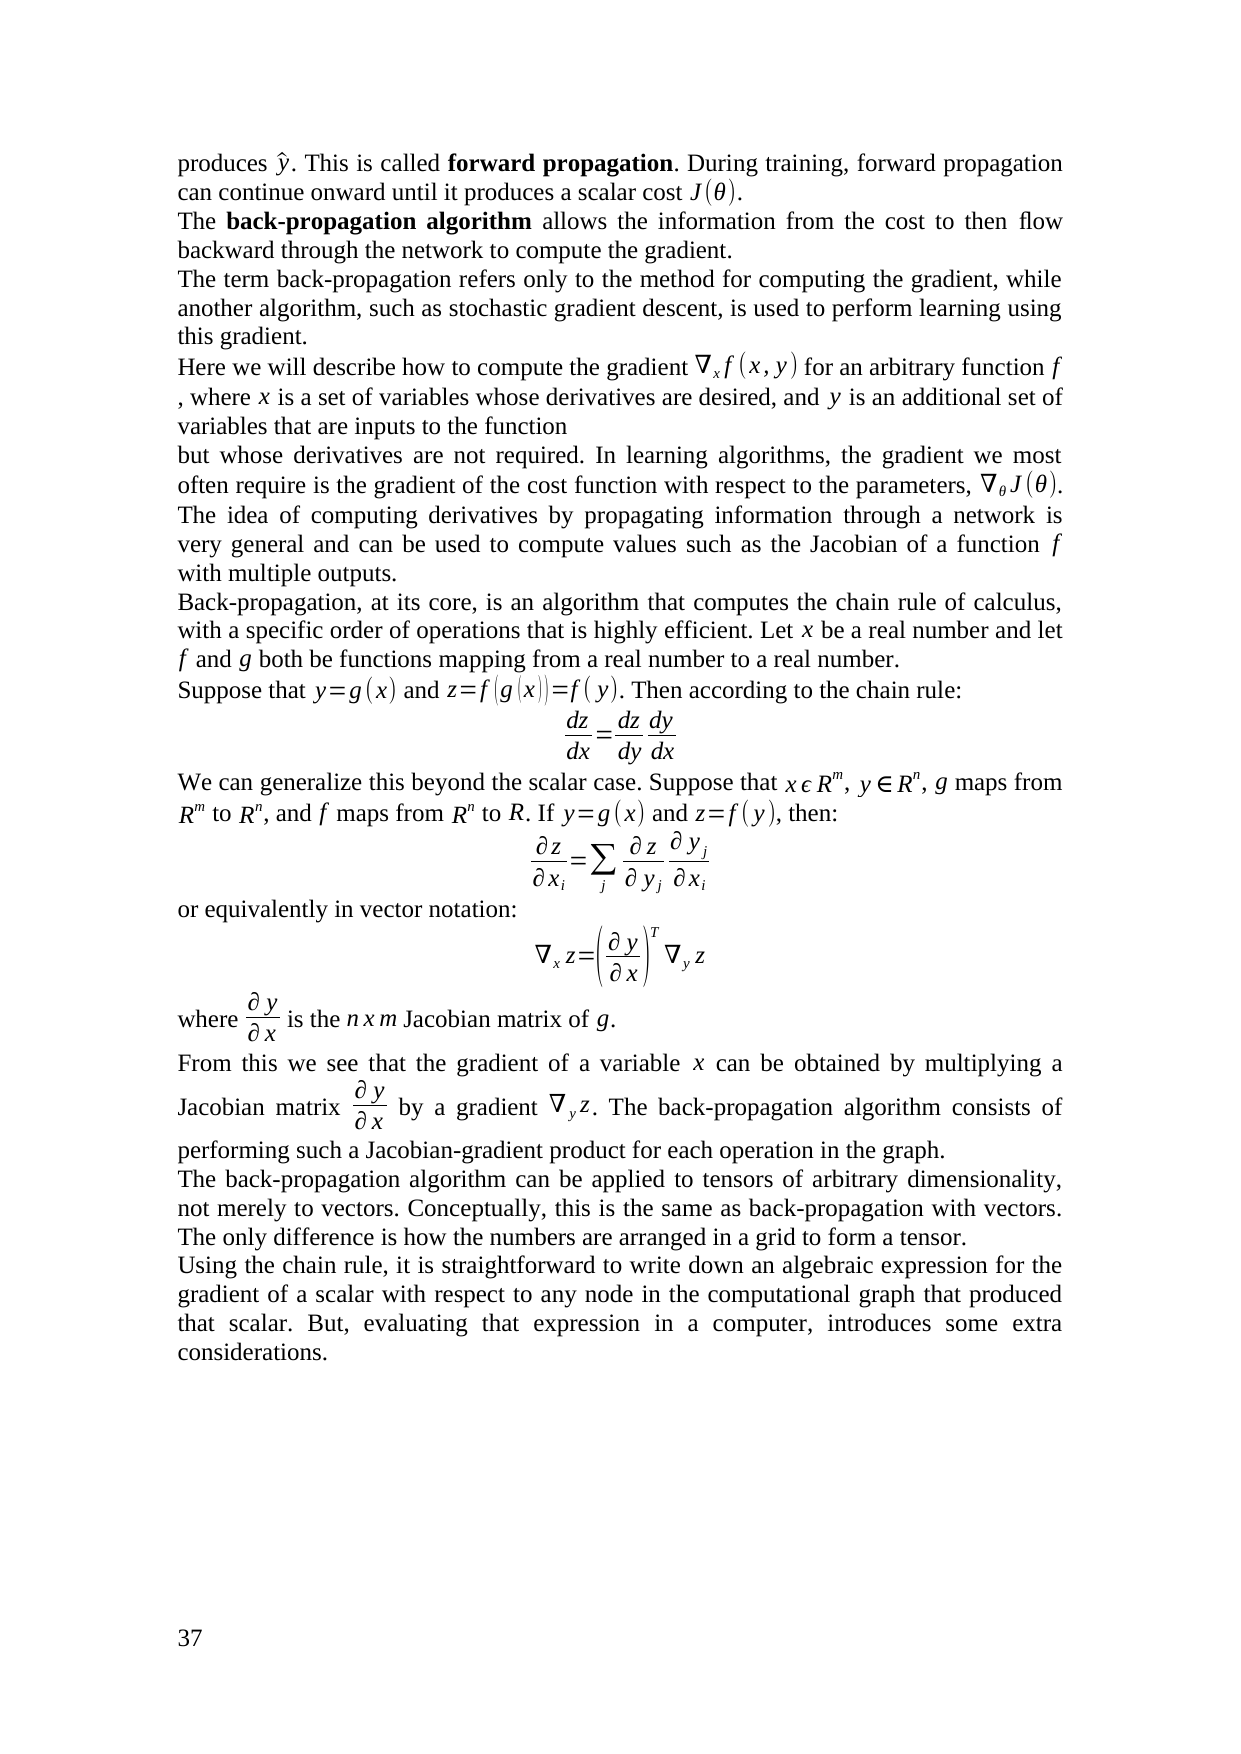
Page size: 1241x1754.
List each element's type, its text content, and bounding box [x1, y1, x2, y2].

text The term back-propagation refers only to the method for computing the gradient, while another algorithm, such as stochastic gradient descent, is used to perform learning using this gradient. [177, 264, 1063, 350]
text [177, 148, 1063, 206]
text but whose derivatives are not required. In learning algorithms, the gradient we most often require is the gradient of the cost function with respect to the parameters, . The idea of computing derivatives by propagating information through a network is very general and can be used to compute values such as the Jacobian of a function with multiple outputs. [177, 440, 1063, 587]
text where is the Jacobian matrix of . [177, 989, 1063, 1048]
text Here we will describe how to compute the gradient for an arbitrary function , where is a set of variables whose derivatives are desired, and is an additional set of variables that are inputs to the function [177, 350, 1063, 440]
text or equivalently in vector notation: [177, 894, 1063, 923]
text Suppose that and . Then according to the chain rule: [177, 673, 1063, 707]
text Using the chain rule, it is straightforward to write down an algebraic expression for the gradient of a scalar with respect to any node in the computational graph that produced that scalar. But, evaluating that expression in a computer, introduces some extra considerations. [177, 1250, 1063, 1365]
text The back-propagation algorithm can be applied to tensors of arbitrary dimensionality, not merely to vectors. Conceptually, this is the same as back-propagation with vectors. The only difference is how the numbers are arranged in a grid to form a tensor. [177, 1164, 1063, 1250]
text We can generalize this beyond the scalar case. Suppose that , , maps from to , and maps from to . If and , then: [177, 766, 1063, 828]
text The back-propagation algorithm allows the information from the cost to then ﬂow backward through the network to compute the gradient. [177, 206, 1063, 264]
text Back-propagation, at its core, is an algorithm that computes the chain rule of calculus, with a specific order of operations that is highly efficient. Let be a real number and let and both be functions mapping from a real number to a real number. [177, 587, 1063, 673]
text From this we see that the gradient of a variable can be obtained by multiplying a Jacobian matrix by a gradient . The back-propagation algorithm consists of performing such a Jacobian-gradient product for each operation in the graph. [177, 1048, 1063, 1164]
